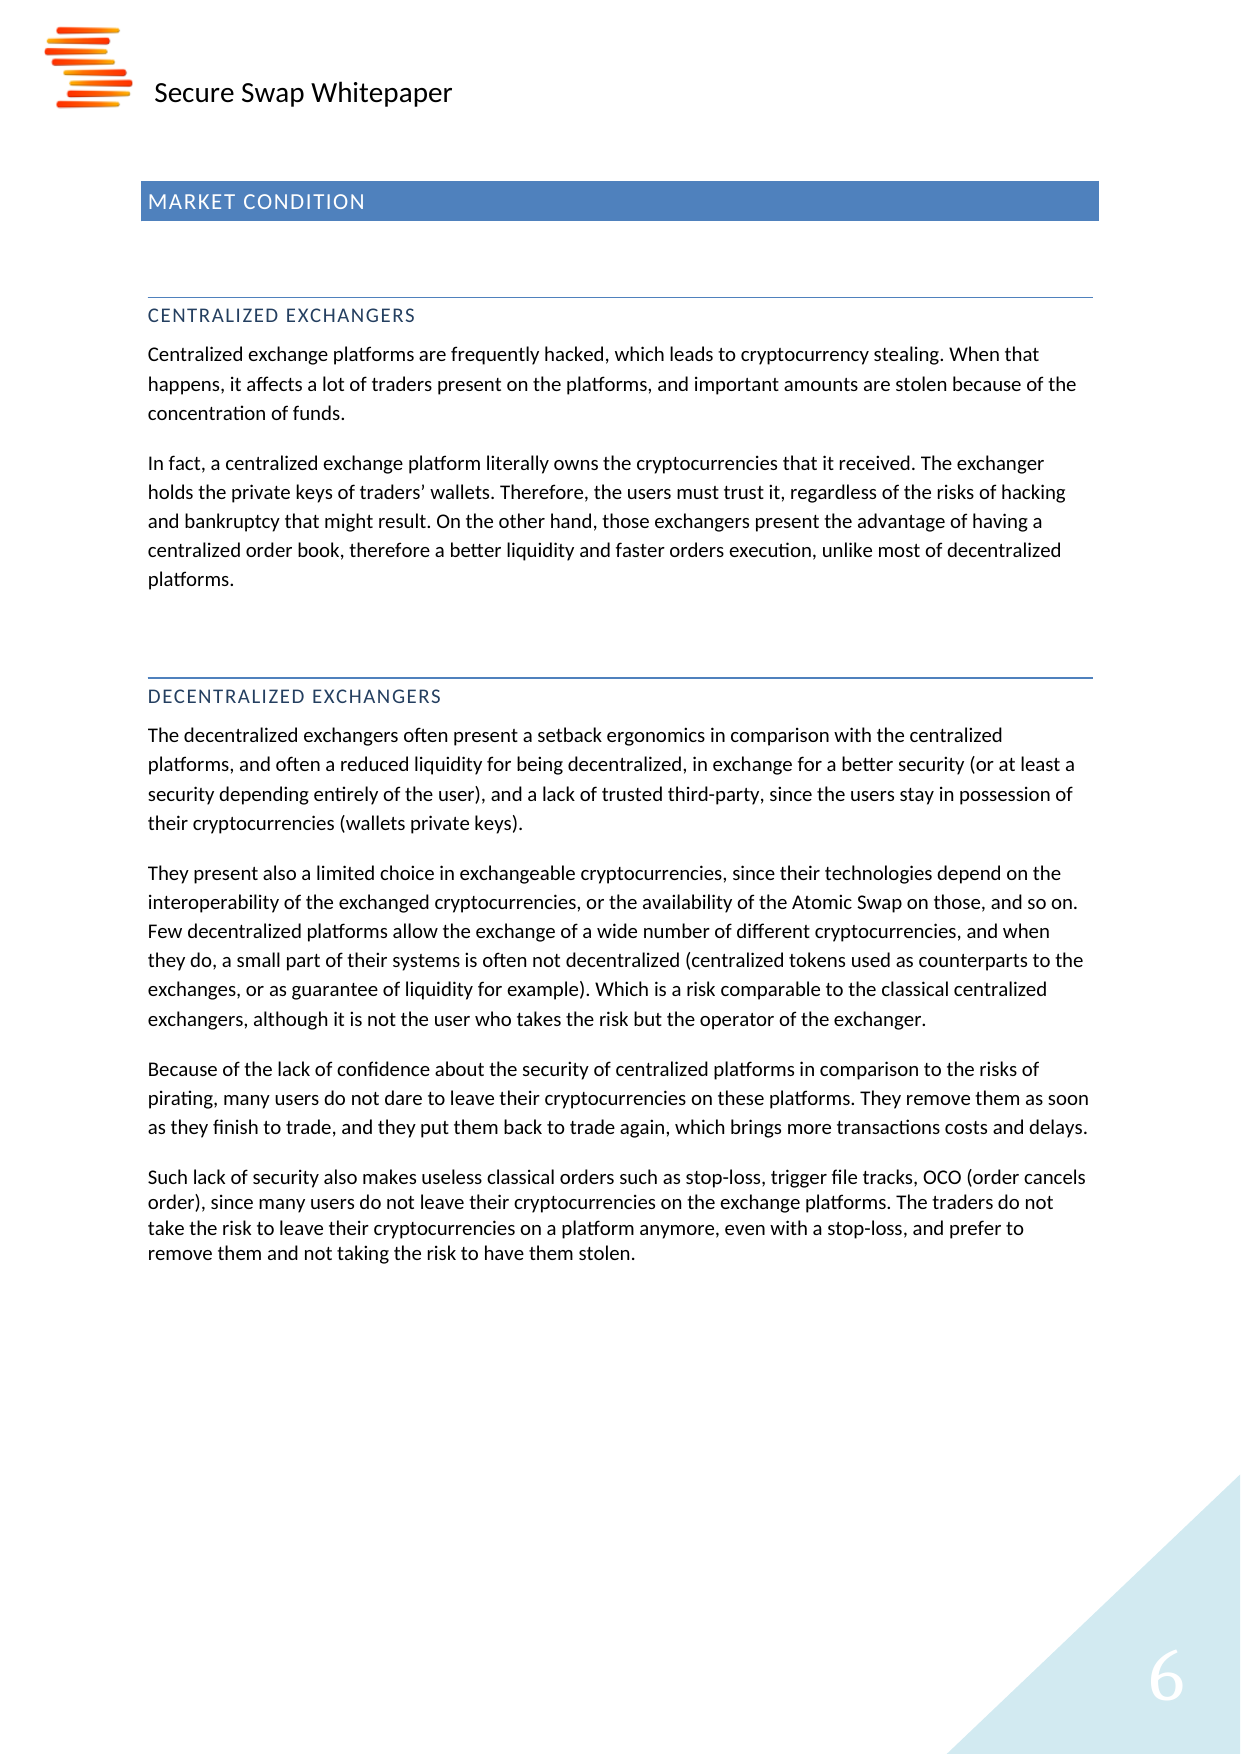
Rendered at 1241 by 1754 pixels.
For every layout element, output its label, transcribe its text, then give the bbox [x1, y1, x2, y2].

text The decentralized exchangers often present a setback ergonomics in comparison with the centralized platforms, and often a reduced liquidity for being decentralized, in exchange for a better security (or at least a security depending entirely of the user), and a lack of trusted third-party, since the users stay in possession of their cryptocurrencies (wallets private keys). [148, 722, 1093, 835]
picture [44, 26, 133, 109]
text Such lack of security also makes useless classical orders such as stop-loss, trigger file tracks, OCO (order cancels order), since many users do not leave their cryptocurrencies on the exchange platforms. The traders do not take the risk to leave their cryptocurrencies on a platform anymore, even with a stop-loss, and prefer to remove them and not taking the risk to have them stolen. [148, 1164, 1093, 1266]
text Because of the lack of confidence about the security of centralized platforms in comparison to the risks of pirating, many users do not dare to leave their cryptocurrencies on these platforms. They remove them as soon as they finish to trade, and they put them back to trade again, which brings more transactions costs and delays. [148, 1056, 1093, 1139]
text They present also a limited choice in exchangeable cryptocurrencies, since their technologies depend on the interoperability of the exchanged cryptocurrencies, or the availability of the Atomic Swap on those, and so on. Few decentralized platforms allow the exchange of a wide number of different cryptocurrencies, and when they do, a small part of their systems is often not decentralized (centralized tokens used as counterparts to the exchanges, or as guarantee of liquidity for example). Which is a risk comparable to the classical centralized exchangers, although it is not the user who takes the risk but the operator of the exchanger. [148, 860, 1093, 1031]
text In fact, a centralized exchange platform literally owns the cryptocurrencies that it received. The exchanger holds the private keys of traders’ wallets. Therefore, the users must trust it, regardless of the risks of hacking and bankruptcy that might result. On the other hand, those exchangers present the advantage of having a centralized order book, therefore a better liquidity and faster orders execution, unlike most of decentralized platforms. [148, 450, 1093, 592]
subtitle DECENTRALIZED EXCHANGERS [148, 679, 1093, 708]
subtitle MARKET CONDITION [148, 187, 1093, 215]
subtitle CENTRALIZED EXCHANGERS [148, 298, 1093, 327]
text Centralized exchange platforms are frequently hacked, which leads to cryptocurrency stealing. When that happens, it affects a lot of traders present on the platforms, and important amounts are stolen because of the concentration of funds. [148, 342, 1093, 425]
